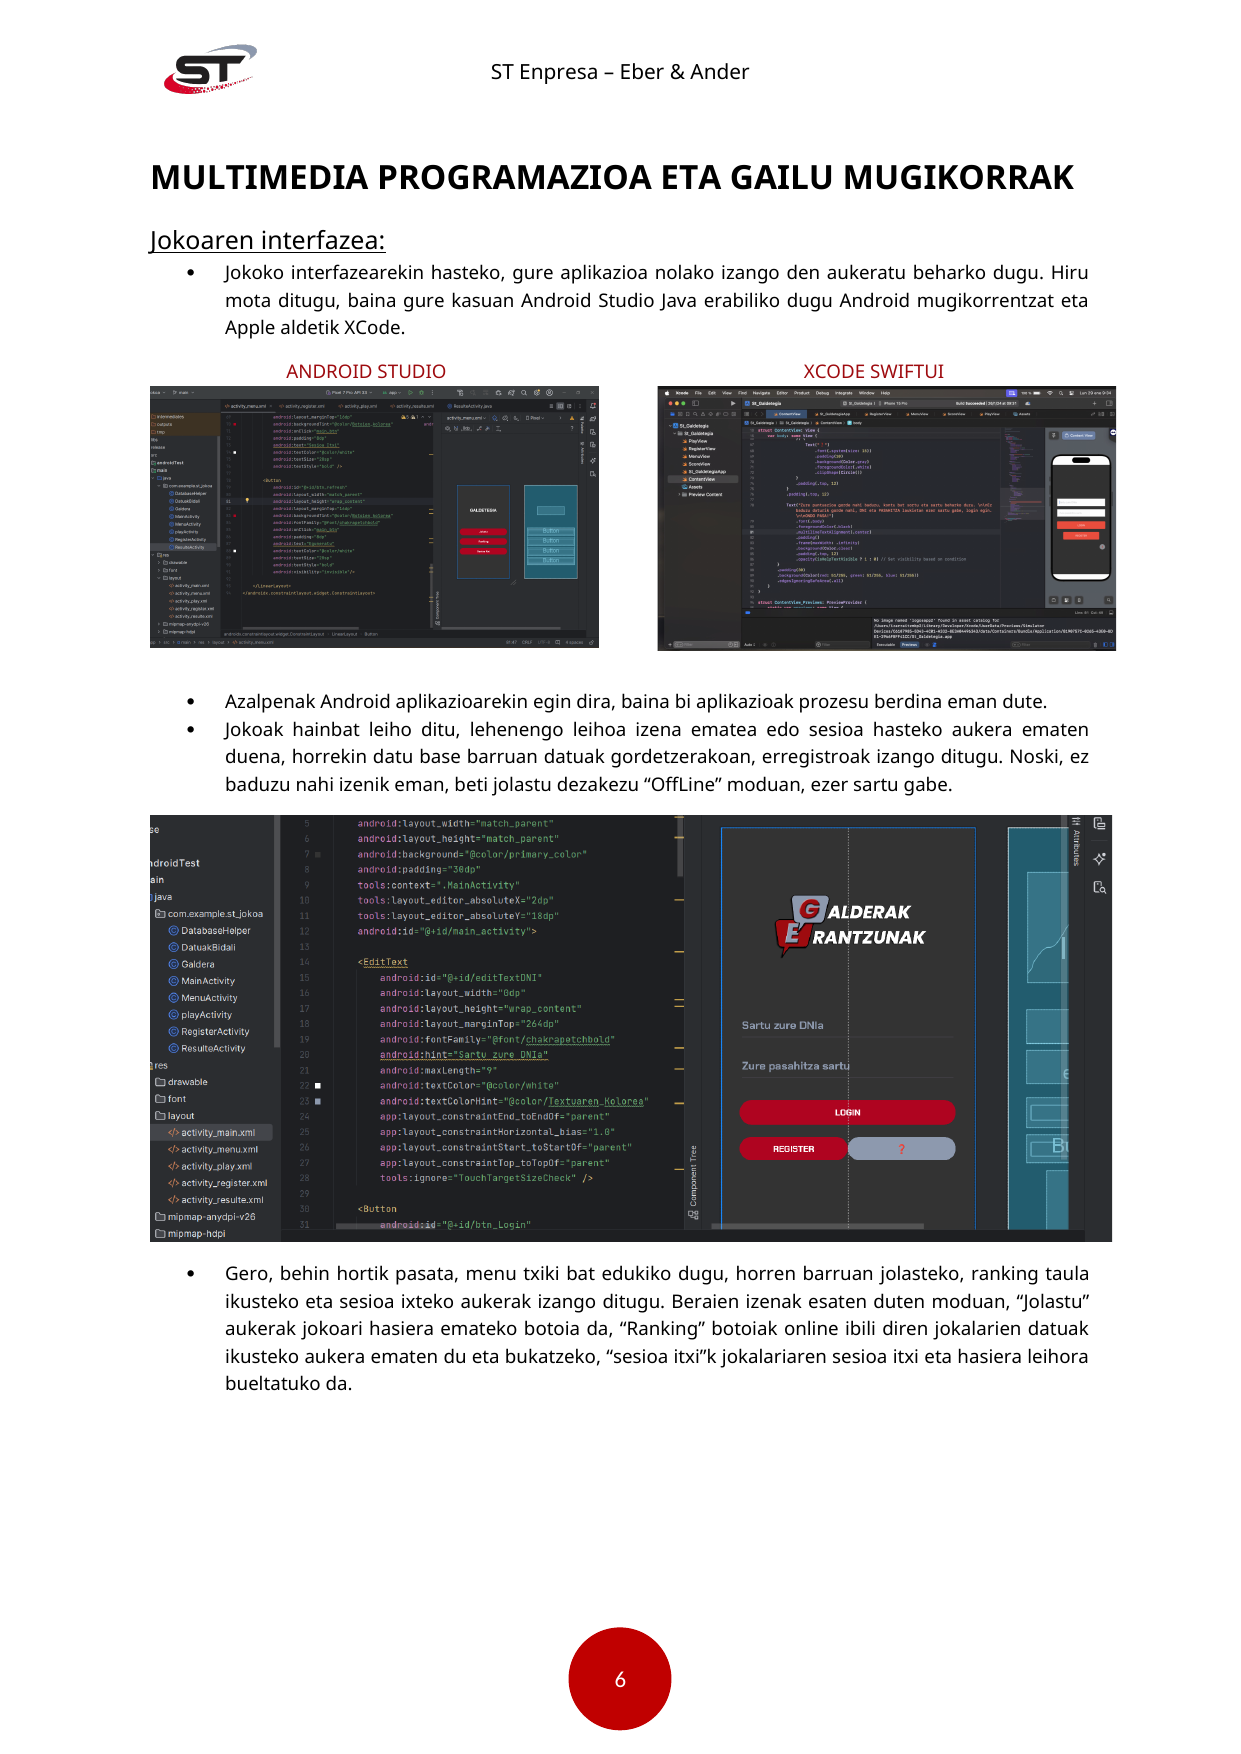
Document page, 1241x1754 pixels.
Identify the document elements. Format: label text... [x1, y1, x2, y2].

picture [150, 42, 263, 98]
subtitle Jokoaren interfazea: [150, 223, 1090, 257]
list Jokoak hainbat leiho ditu, lehenengo leihoa izena ematea edo sesioa hasteko aukera ematen duena, horrekin datu base barruan datuak gordetzerakoan, erregistroak izango ditugu. Noski, ez baduzu nahi izenik eman, beti jolastu dezakezu “OffLine” moduan, ezer sartu gabe. [187, 716, 1090, 797]
text ANDROID STUDIO [150, 359, 583, 386]
picture [150, 386, 599, 648]
list Azalpenak Android aplikazioarekin egin dira, baina bi aplikazioak prozesu berdina eman dute. [187, 688, 1090, 714]
subtitle MULTIMEDIA PROGRAMAZIOA ETA GAILU MUGIKORRAK [150, 154, 1090, 199]
text XCODE SWIFTUI [658, 359, 1090, 386]
picture [657, 386, 1117, 651]
list Jokoko interfazearekin hasteko, gure aplikazioa nolako izango den aukeratu beharko dugu. Hiru mota ditugu, baina gure kasuan Android Studio Java erabiliko dugu Android mugikorrentzat eta Apple aldetik XCode. [187, 259, 1090, 340]
list Gero, behin hortik pasata, menu txiki bat edukiko dugu, horren barruan jolasteko, ranking taula ikusteko eta sesioa ixteko aukerak izango ditugu. Beraien izenak esaten duten moduan, “Jolastu” aukerak jokoari hasiera emateko botoia da, “Ranking” botoiak online ibili diren jokalarien datuak ikusteko aukera ematen du eta bukatzeko, “sesioa itxi”k jokalariaren sesioa itxi eta hasiera leihora bueltatuko da. [187, 1261, 1090, 1396]
picture [150, 815, 1113, 1242]
